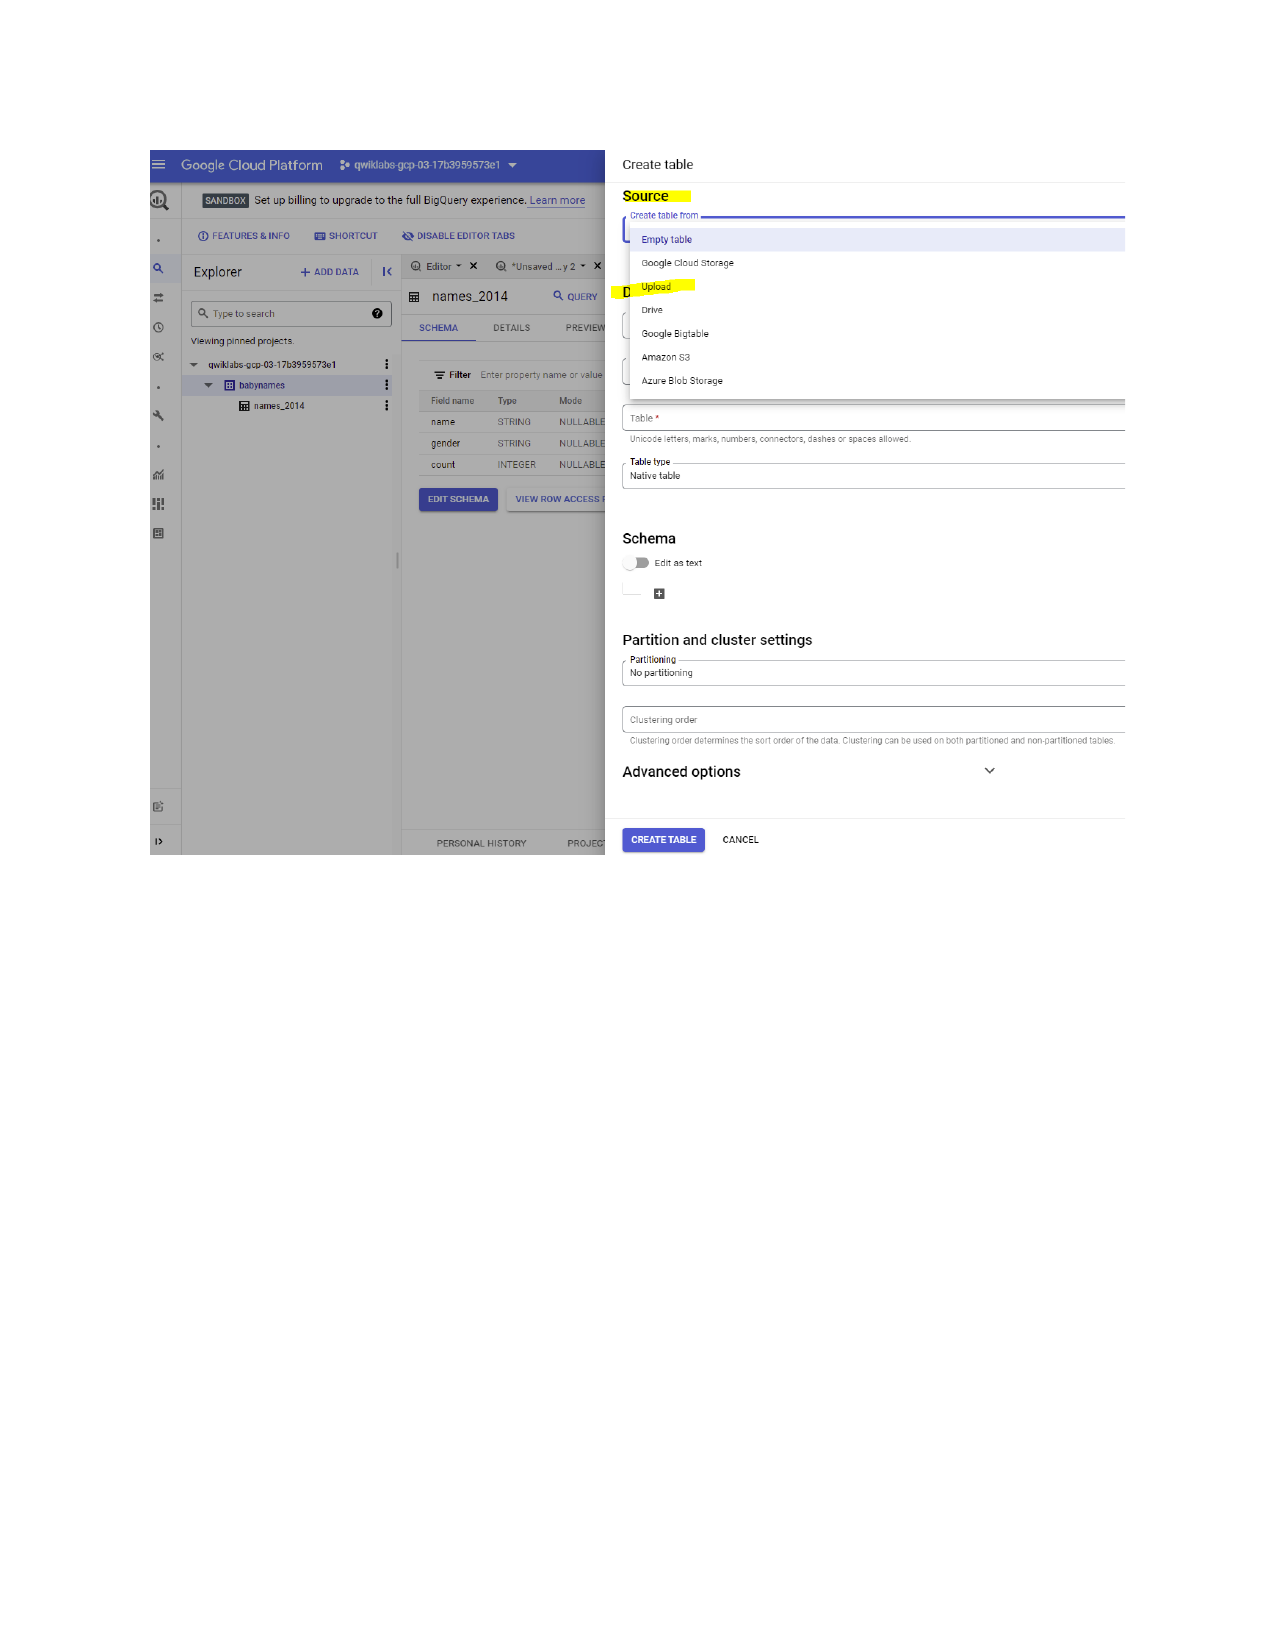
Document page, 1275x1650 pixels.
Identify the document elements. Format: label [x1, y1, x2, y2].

picture [150, 150, 1125, 855]
